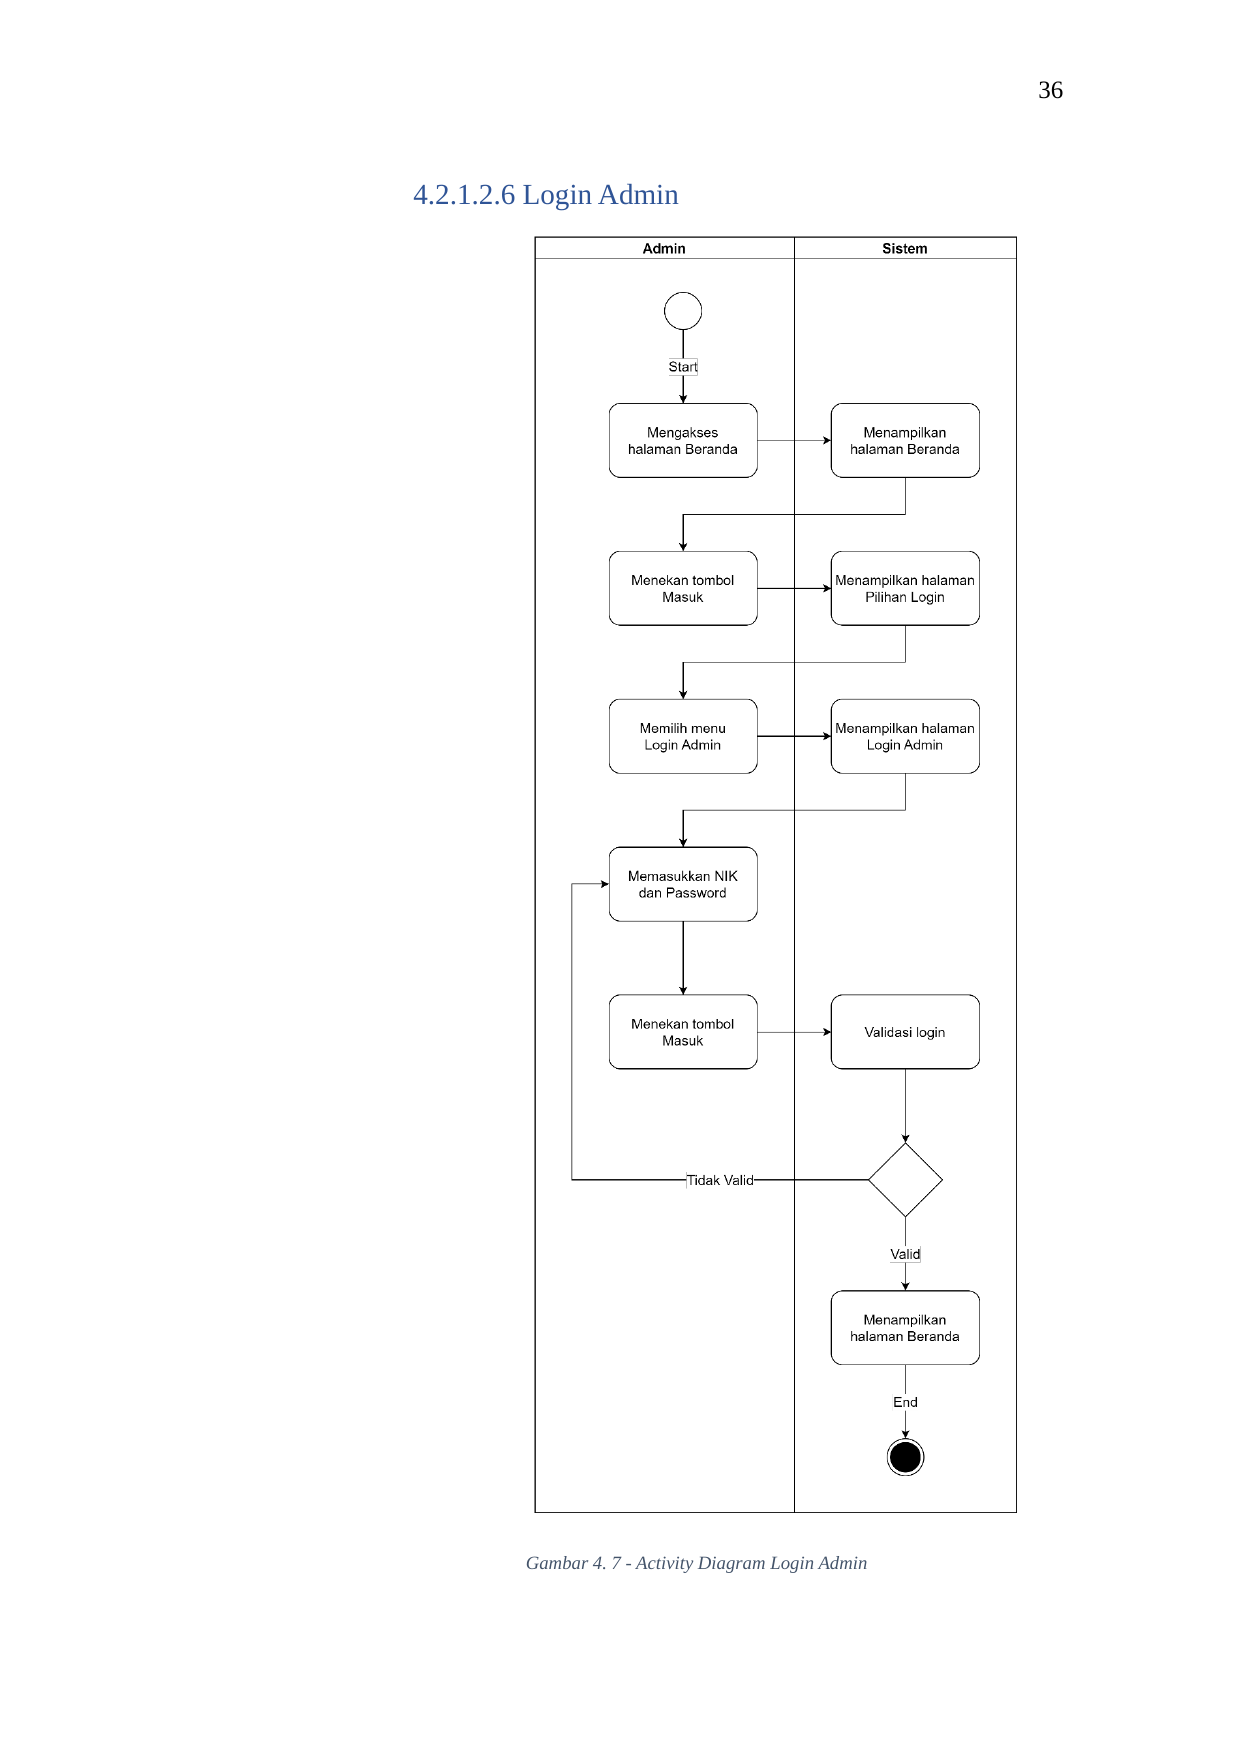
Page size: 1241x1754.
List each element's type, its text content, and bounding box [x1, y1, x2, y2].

picture [525, 227, 1026, 1522]
subtitle 4.2.1.2.6 Login Admin [413, 177, 1063, 211]
text Gambar 4. 7 - Activity Diagram Login Admin [526, 1552, 1063, 1574]
